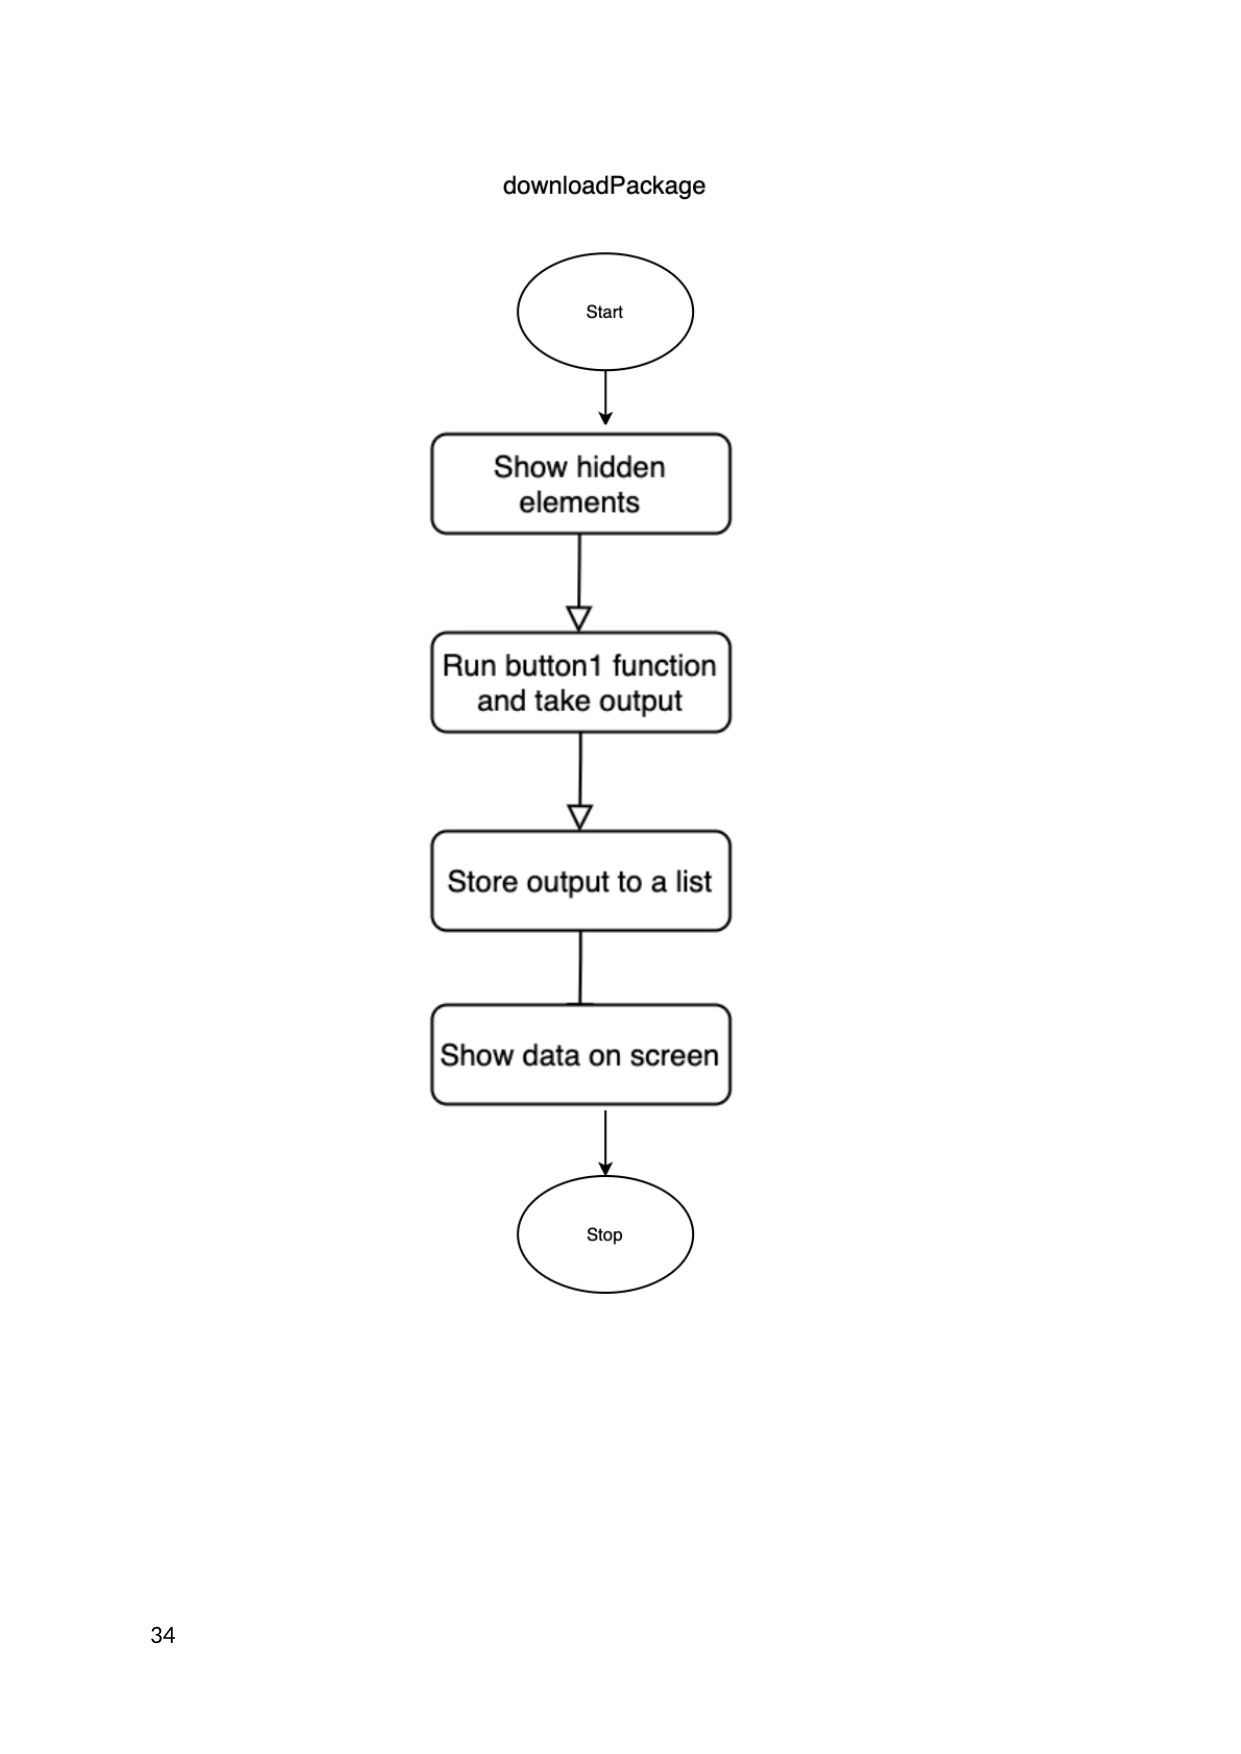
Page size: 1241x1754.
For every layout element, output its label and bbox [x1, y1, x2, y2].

picture [306, 150, 934, 1371]
